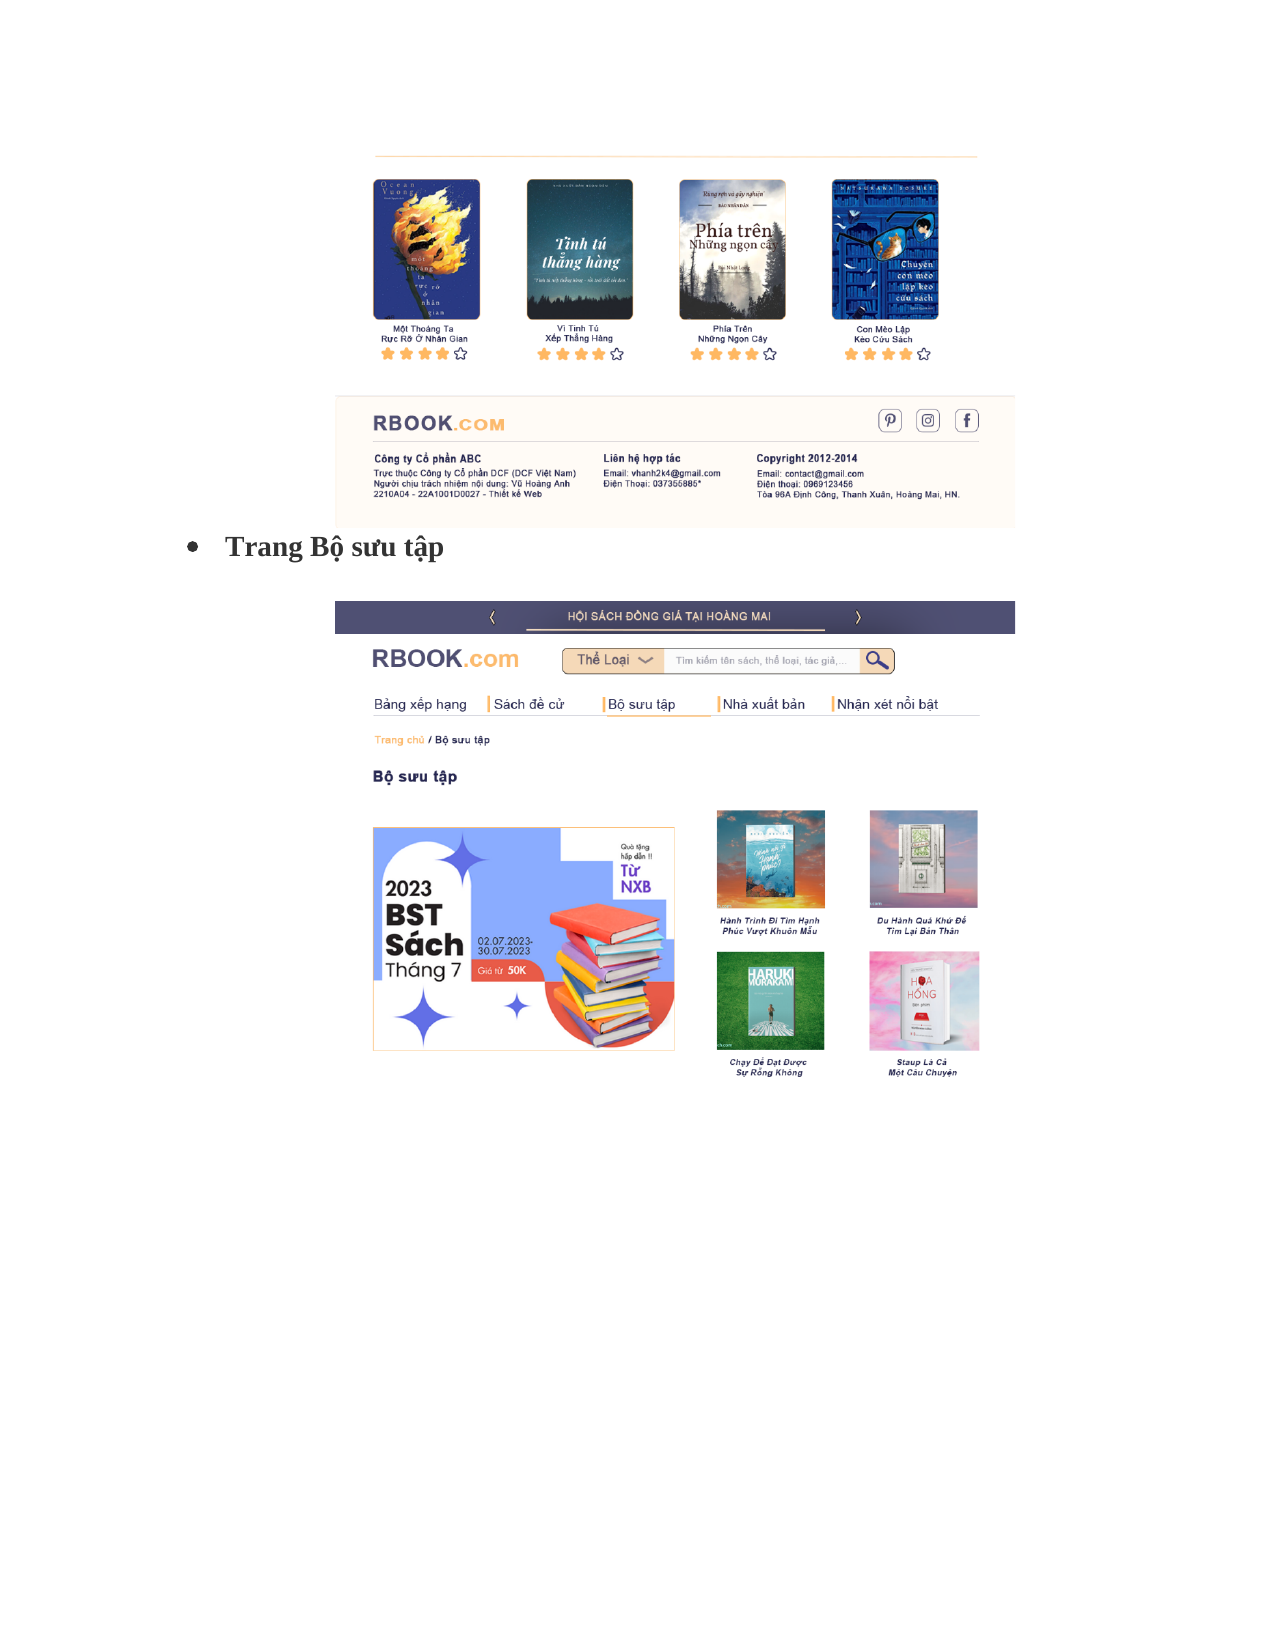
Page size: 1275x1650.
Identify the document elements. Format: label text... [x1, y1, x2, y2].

picture [335, 150, 1015, 528]
list Trang Bộ sưu tập [187, 529, 1125, 563]
picture [335, 601, 1015, 1103]
